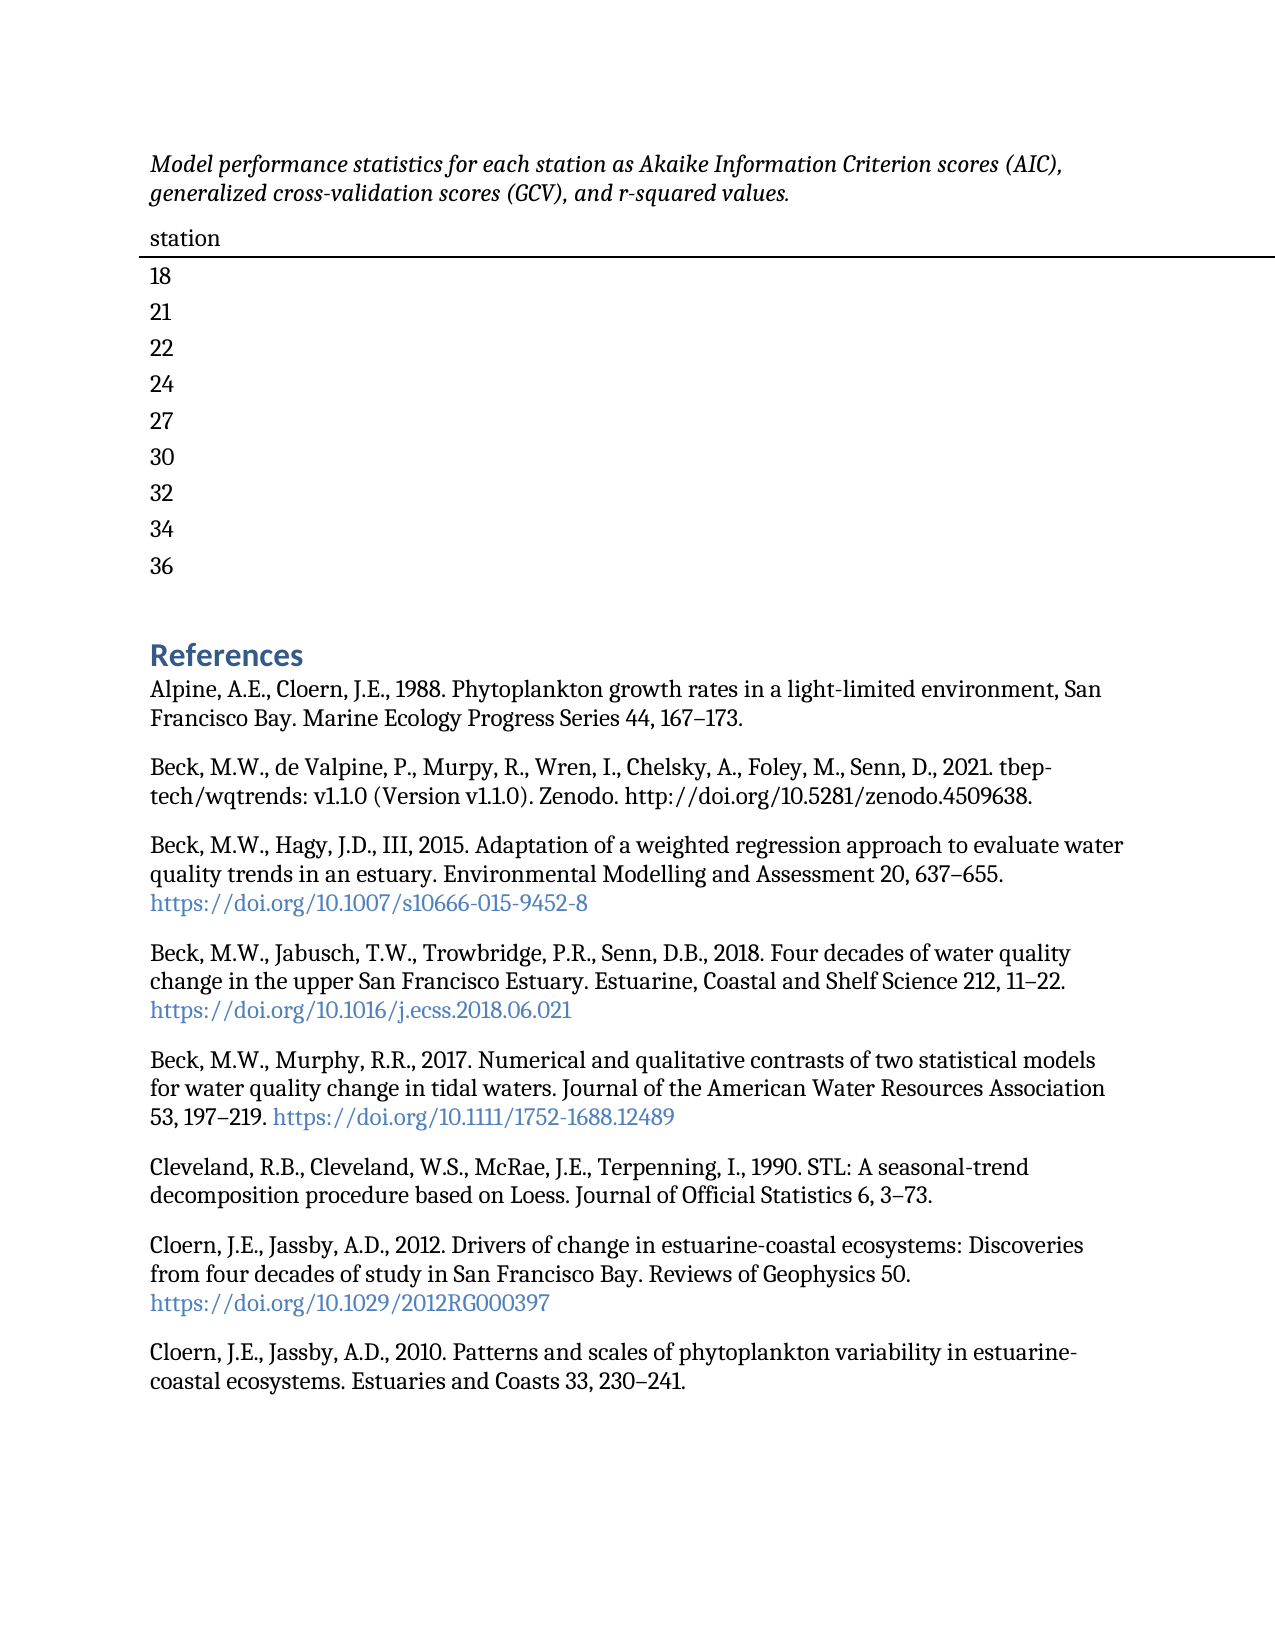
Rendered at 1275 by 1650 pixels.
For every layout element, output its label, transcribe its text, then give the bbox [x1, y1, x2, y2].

table_cell 30 [139, 439, 1275, 475]
text Beck, M.W., de Valpine, P., Murpy, R., Wren, I., Chelsky, A., Foley, M., Senn, D., 2021. tbep-tech/wqtrends: v1.1.0 (Version v1.1.0). Zenodo. http://doi.org/10.5281/zenodo.4509638. [150, 753, 1125, 811]
text Cleveland, R.B., Cleveland, W.S., McRae, J.E., Terpenning, I., 1990. STL: A seasonal-trend decomposition procedure based on Loess. Journal of Official Statistics 6, 3–73. [150, 1153, 1125, 1210]
text Beck, M.W., Jabusch, T.W., Trowbridge, P.R., Senn, D.B., 2018. Four decades of water quality change in the upper San Francisco Estuary. Estuarine, Coastal and Shelf Science 212, 11–22. https://doi.org/10.1016/j.ecss.2018.06.021 [150, 938, 1125, 1025]
subtitle References [150, 634, 1125, 675]
table_cell 32 [139, 475, 1275, 512]
text Cloern, J.E., Jassby, A.D., 2010. Patterns and scales of phytoplankton variability in estuarine-coastal ecosystems. Estuaries and Coasts 33, 230–241. [150, 1338, 1125, 1396]
table_cell 27 [139, 403, 1275, 439]
text Cloern, J.E., Jassby, A.D., 2012. Drivers of change in estuarine-coastal ecosystems: Discoveries from four decades of study in San Francisco Bay. Reviews of Geophysics 50. https://doi.org/10.1029/2012RG000397 [150, 1231, 1125, 1317]
table_cell 36 [139, 548, 1275, 584]
table_header station [139, 220, 1275, 256]
table_cell 24 [139, 367, 1275, 403]
text Beck, M.W., Murphy, R.R., 2017. Numerical and qualitative contrasts of two statistical models for water quality change in tidal waters. Journal of the American Water Resources Association 53, 197–219. https://doi.org/10.1111/1752-1688.12489 [150, 1046, 1125, 1132]
table_cell 34 [139, 512, 1275, 548]
text Model performance statistics for each station as Akaike Information Criterion scores (AIC), generalized cross-validation scores (GCV), and r-squared values. [150, 150, 1125, 207]
text Beck, M.W., Hagy, J.D., III, 2015. Adaptation of a weighted regression approach to evaluate water quality trends in an estuary. Environmental Modelling and Assessment 20, 637–655. https://doi.org/10.1007/s10666-015-9452-8 [150, 831, 1125, 918]
table_cell 18 [139, 258, 1275, 294]
table_cell 22 [139, 330, 1275, 367]
table_cell 21 [139, 294, 1275, 330]
text Alpine, A.E., Cloern, J.E., 1988. Phytoplankton growth rates in a light-limited environment, San Francisco Bay. Marine Ecology Progress Series 44, 167–173. [150, 675, 1125, 732]
